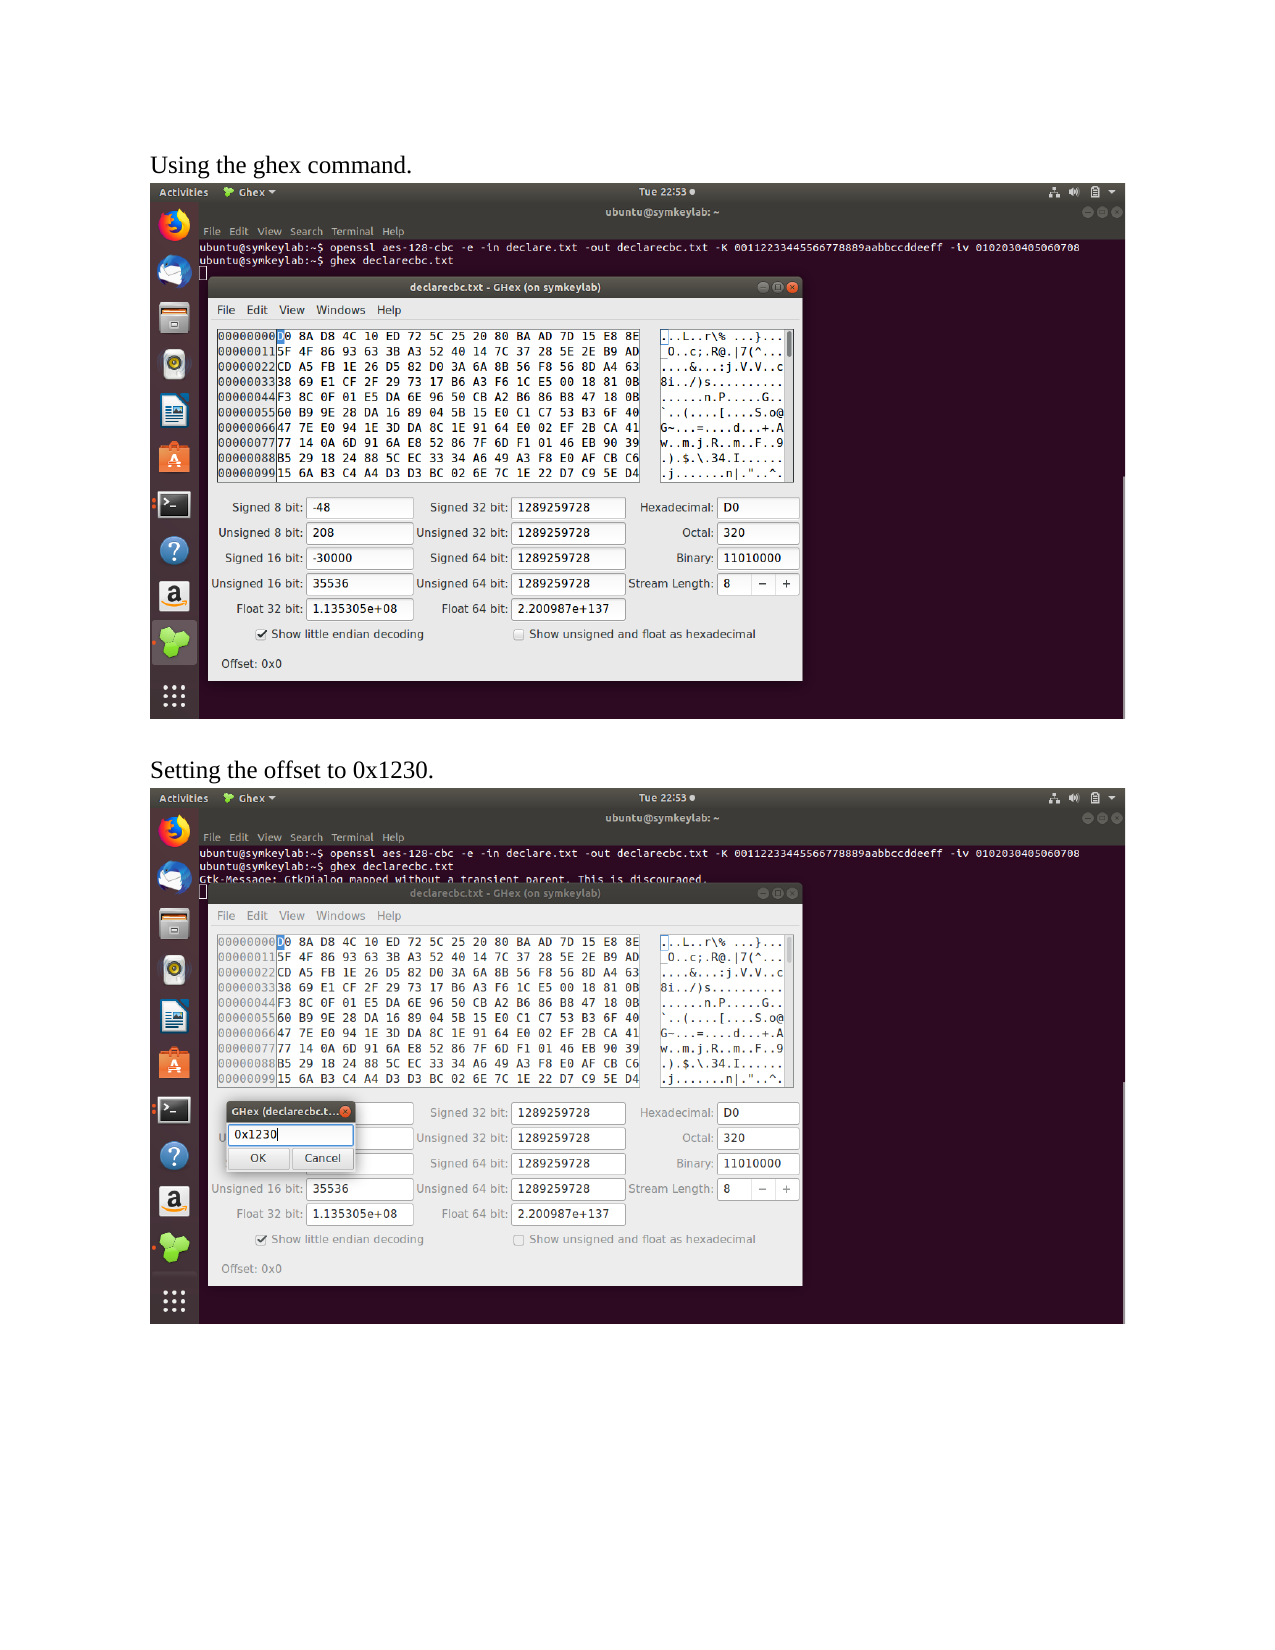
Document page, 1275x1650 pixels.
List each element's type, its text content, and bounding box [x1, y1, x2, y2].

picture [150, 183, 1125, 719]
text Setting the offset to 0x1230. [150, 755, 1125, 784]
picture [150, 788, 1125, 1324]
text Using the ghex command. [150, 150, 1125, 179]
